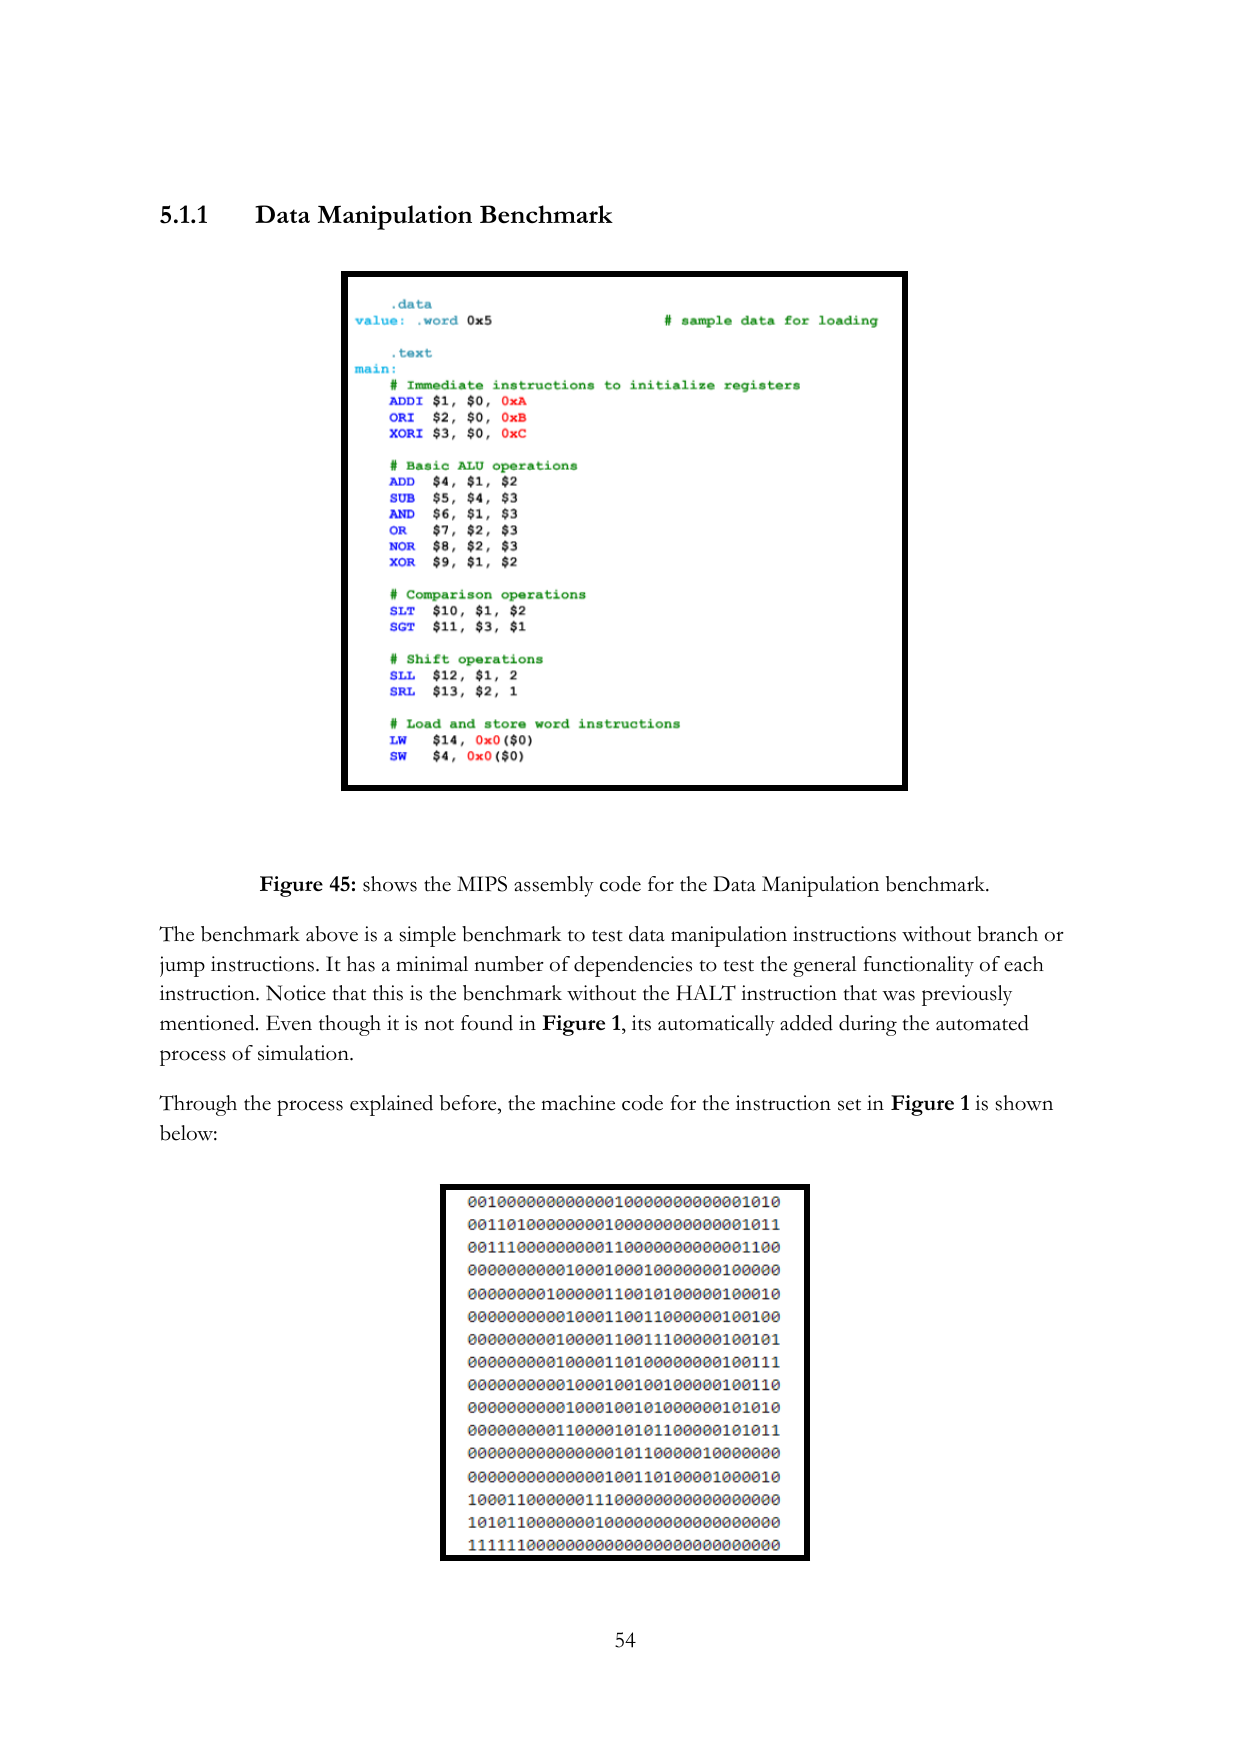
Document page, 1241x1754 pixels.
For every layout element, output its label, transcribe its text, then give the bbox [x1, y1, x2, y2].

text The benchmark above is a simple benchmark to test data manipulation instructions without branch or jump instructions. It has a minimal number of dependencies to test the general functionality of each instruction. Notice that this is the benchmark without the HALT instruction that was previously mentioned. Even though it is not found in Figure 1, its automatically added during the automated process of simulation. [159, 922, 1090, 1066]
text Figure 45: shows the MIPS assembly code for the Data Manipulation benchmark. [159, 871, 1090, 897]
picture [348, 277, 902, 785]
picture [446, 1190, 804, 1555]
text Through the process explained before, the machine code for the instruction set in Figure 1 is shown below: [159, 1091, 1090, 1146]
subtitle 5.1.1 Data Manipulation Benchmark [159, 201, 1090, 231]
